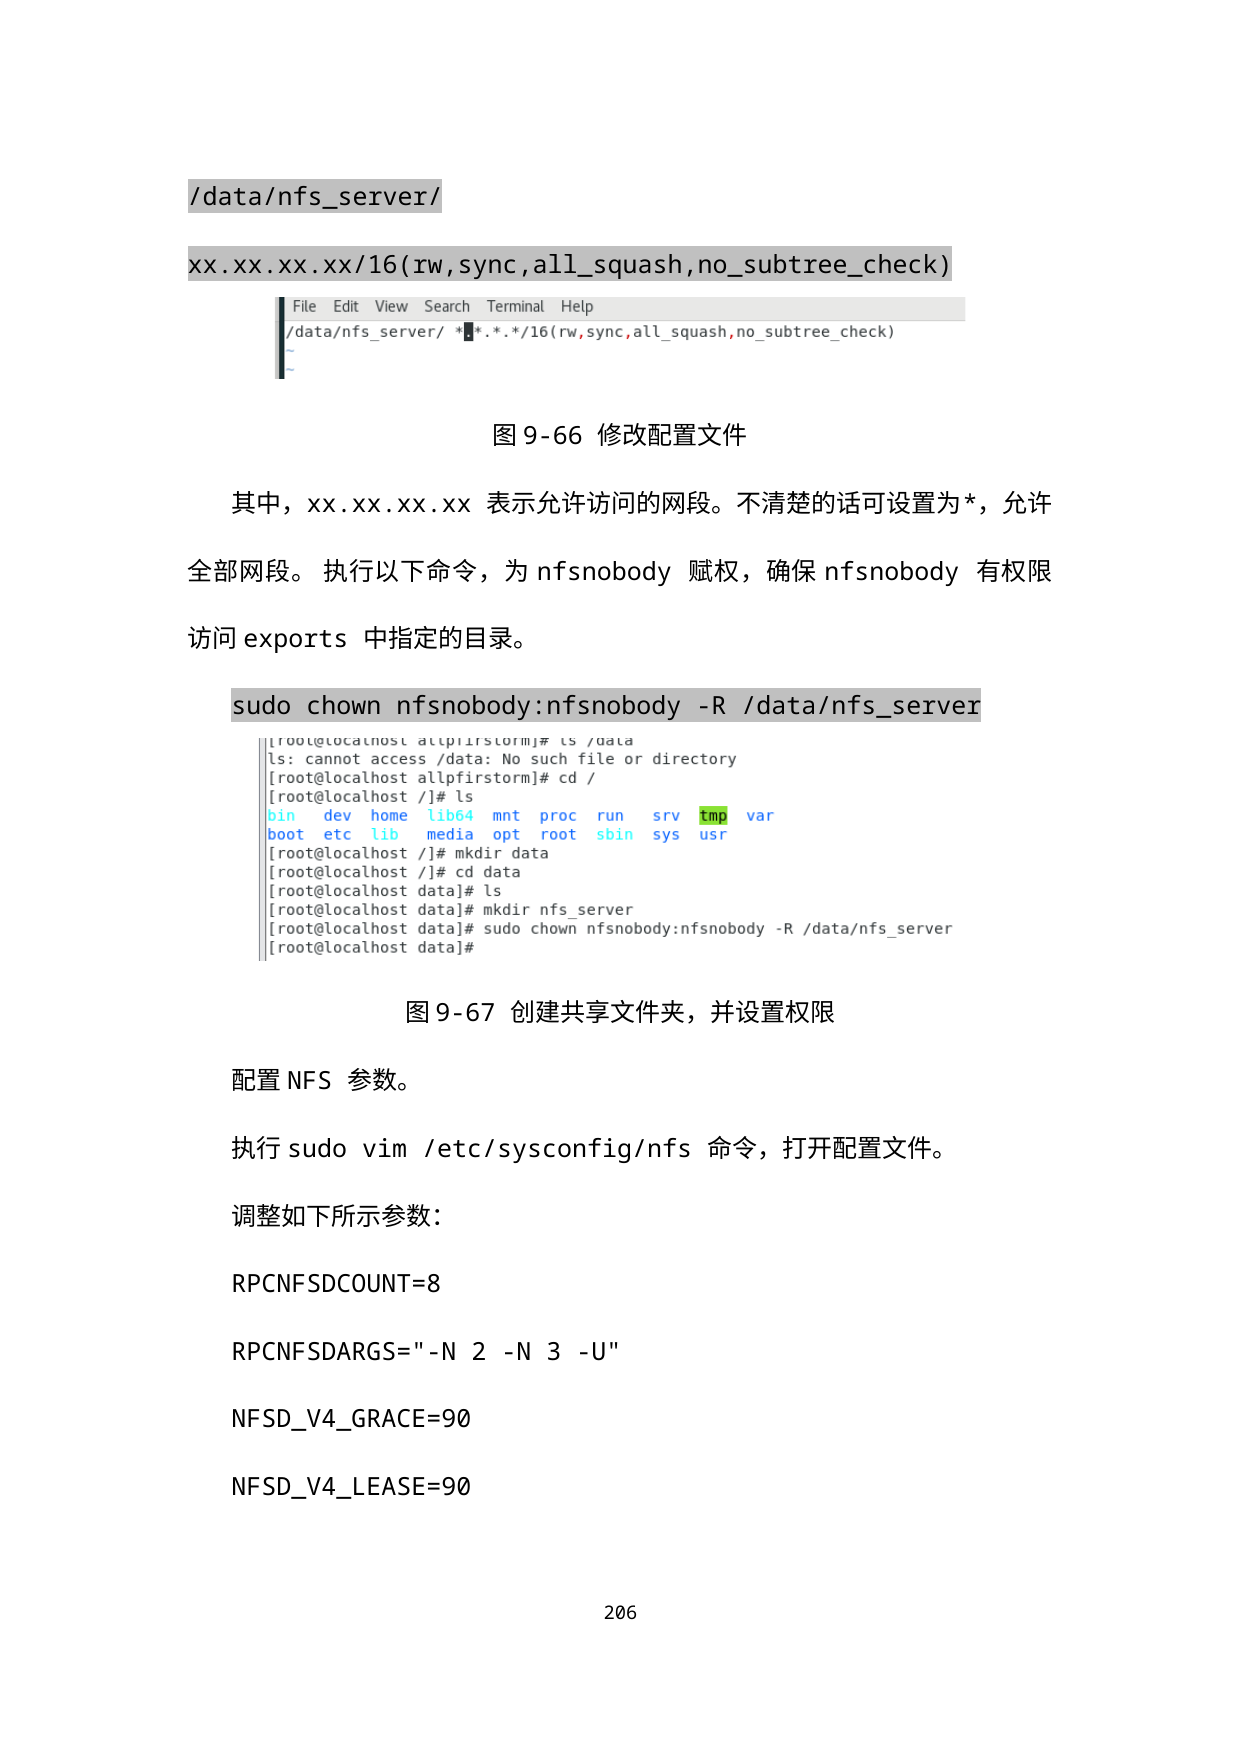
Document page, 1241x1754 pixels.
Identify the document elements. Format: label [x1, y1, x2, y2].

picture [236, 738, 1004, 961]
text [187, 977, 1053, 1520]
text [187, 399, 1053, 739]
picture [274, 297, 966, 379]
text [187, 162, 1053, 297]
